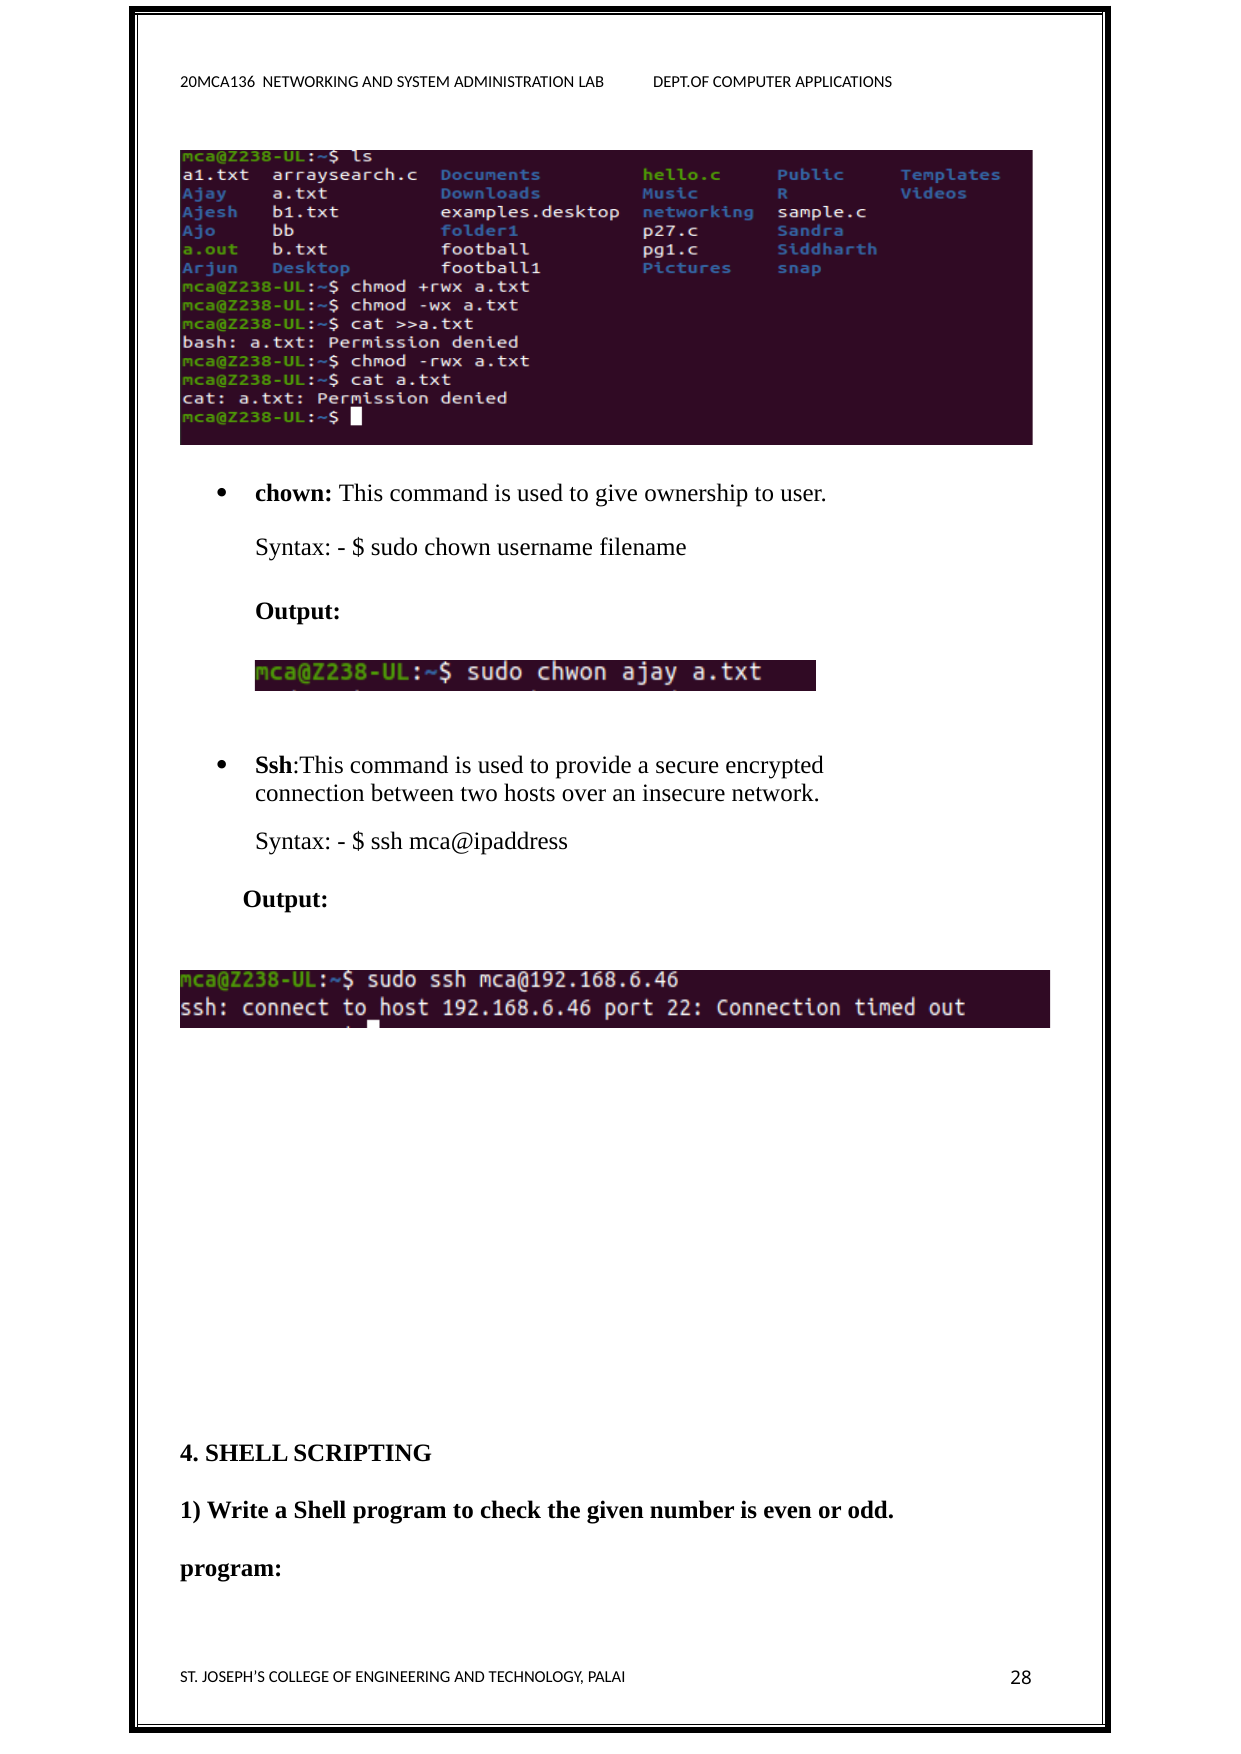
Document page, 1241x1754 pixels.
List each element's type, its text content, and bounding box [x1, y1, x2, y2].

text 1) Write a Shell program to check the given number is even or odd. [180, 1495, 1060, 1524]
text Output: [180, 884, 1006, 912]
list Ssh:This command is used to provide a secure encrypted connection between two hosts over an insecure network. [217, 750, 930, 807]
picture [254, 660, 816, 691]
list chown: This command is used to give ownership to user. [217, 478, 1006, 507]
text Output: [180, 596, 1006, 625]
picture [180, 150, 1033, 445]
text Syntax: - $ sudo chown username filename [180, 532, 1006, 560]
text program: [180, 1553, 1060, 1581]
text Syntax: - $ ssh mca@ipaddress [180, 826, 1006, 855]
text 4. SHELL SCRIPTING [180, 1438, 1060, 1466]
picture [180, 970, 1050, 1028]
